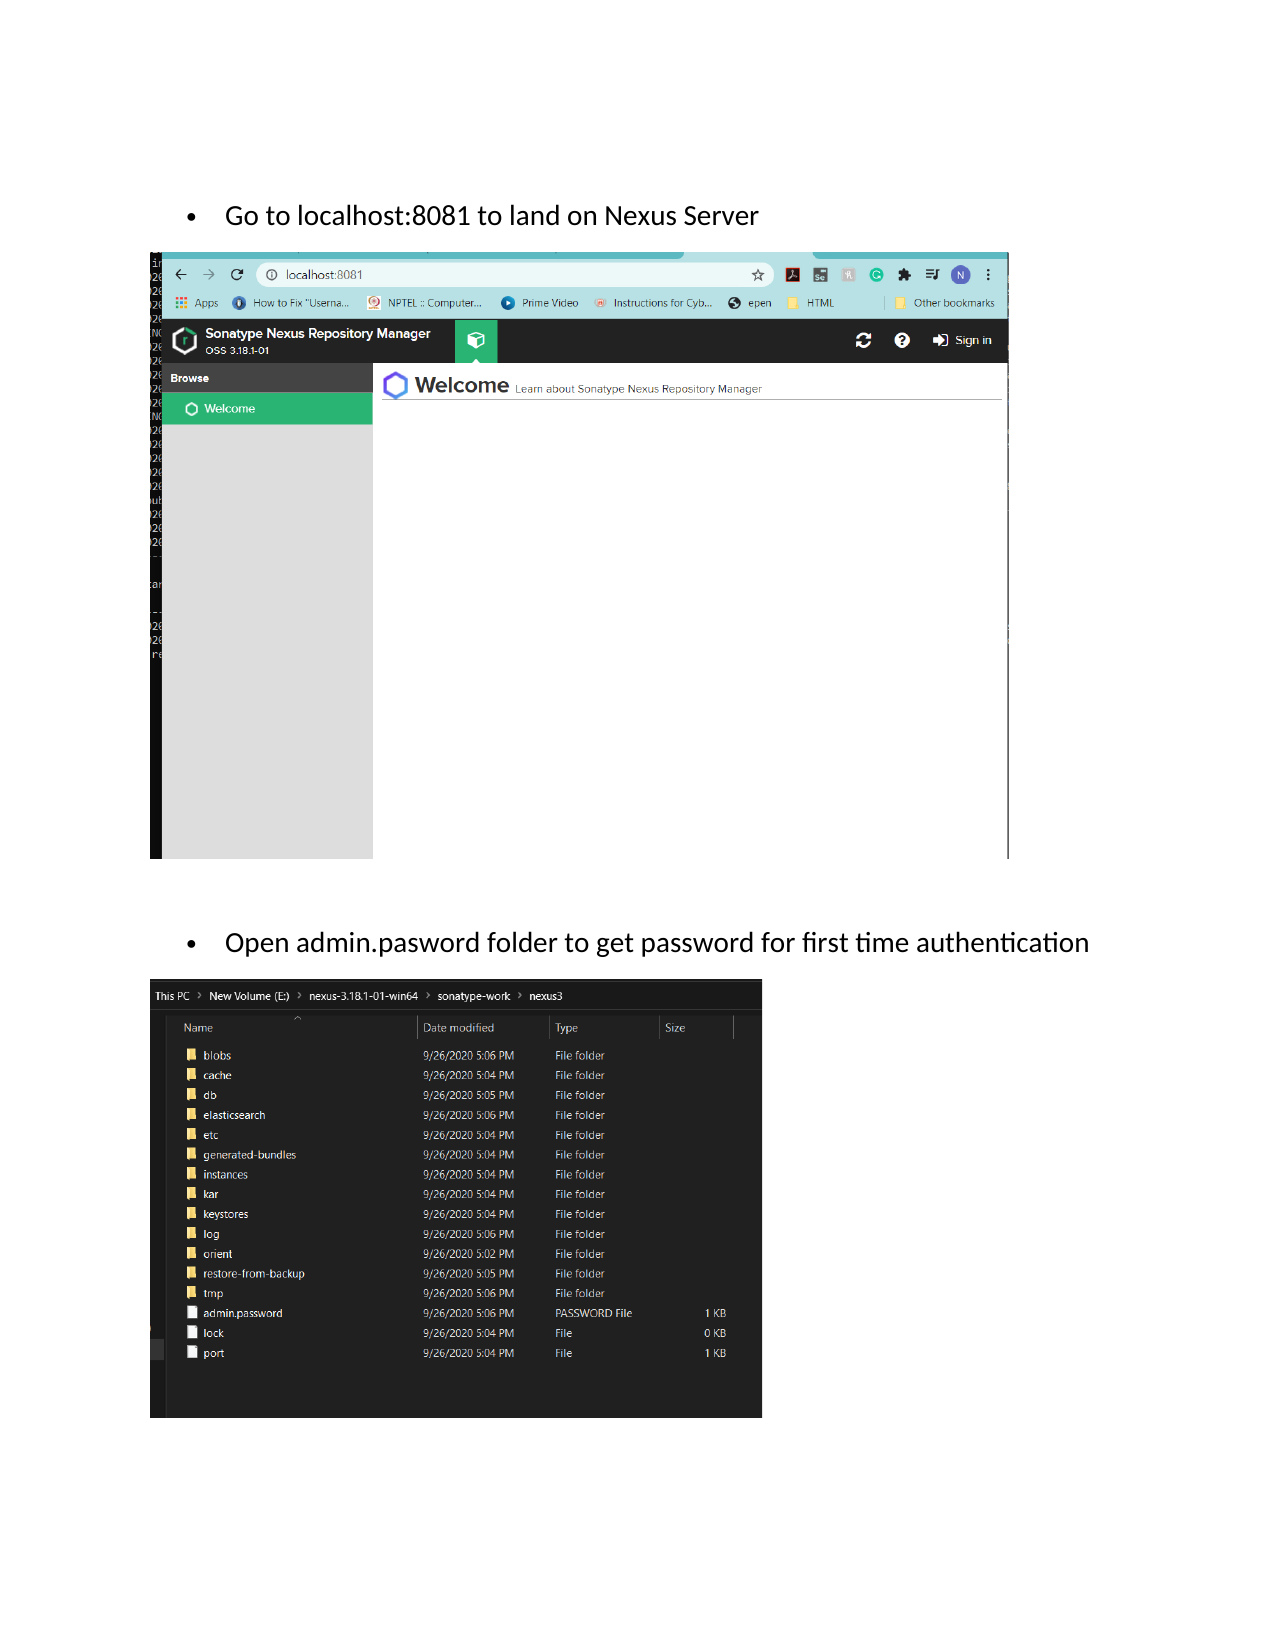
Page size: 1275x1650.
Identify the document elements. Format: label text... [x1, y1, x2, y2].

list Open admin.pasword folder to get password for first time authentication [187, 924, 1125, 959]
picture [150, 979, 763, 1418]
picture [150, 252, 1009, 859]
list Go to localhost:8081 to land on Nexus Server [187, 197, 1125, 232]
